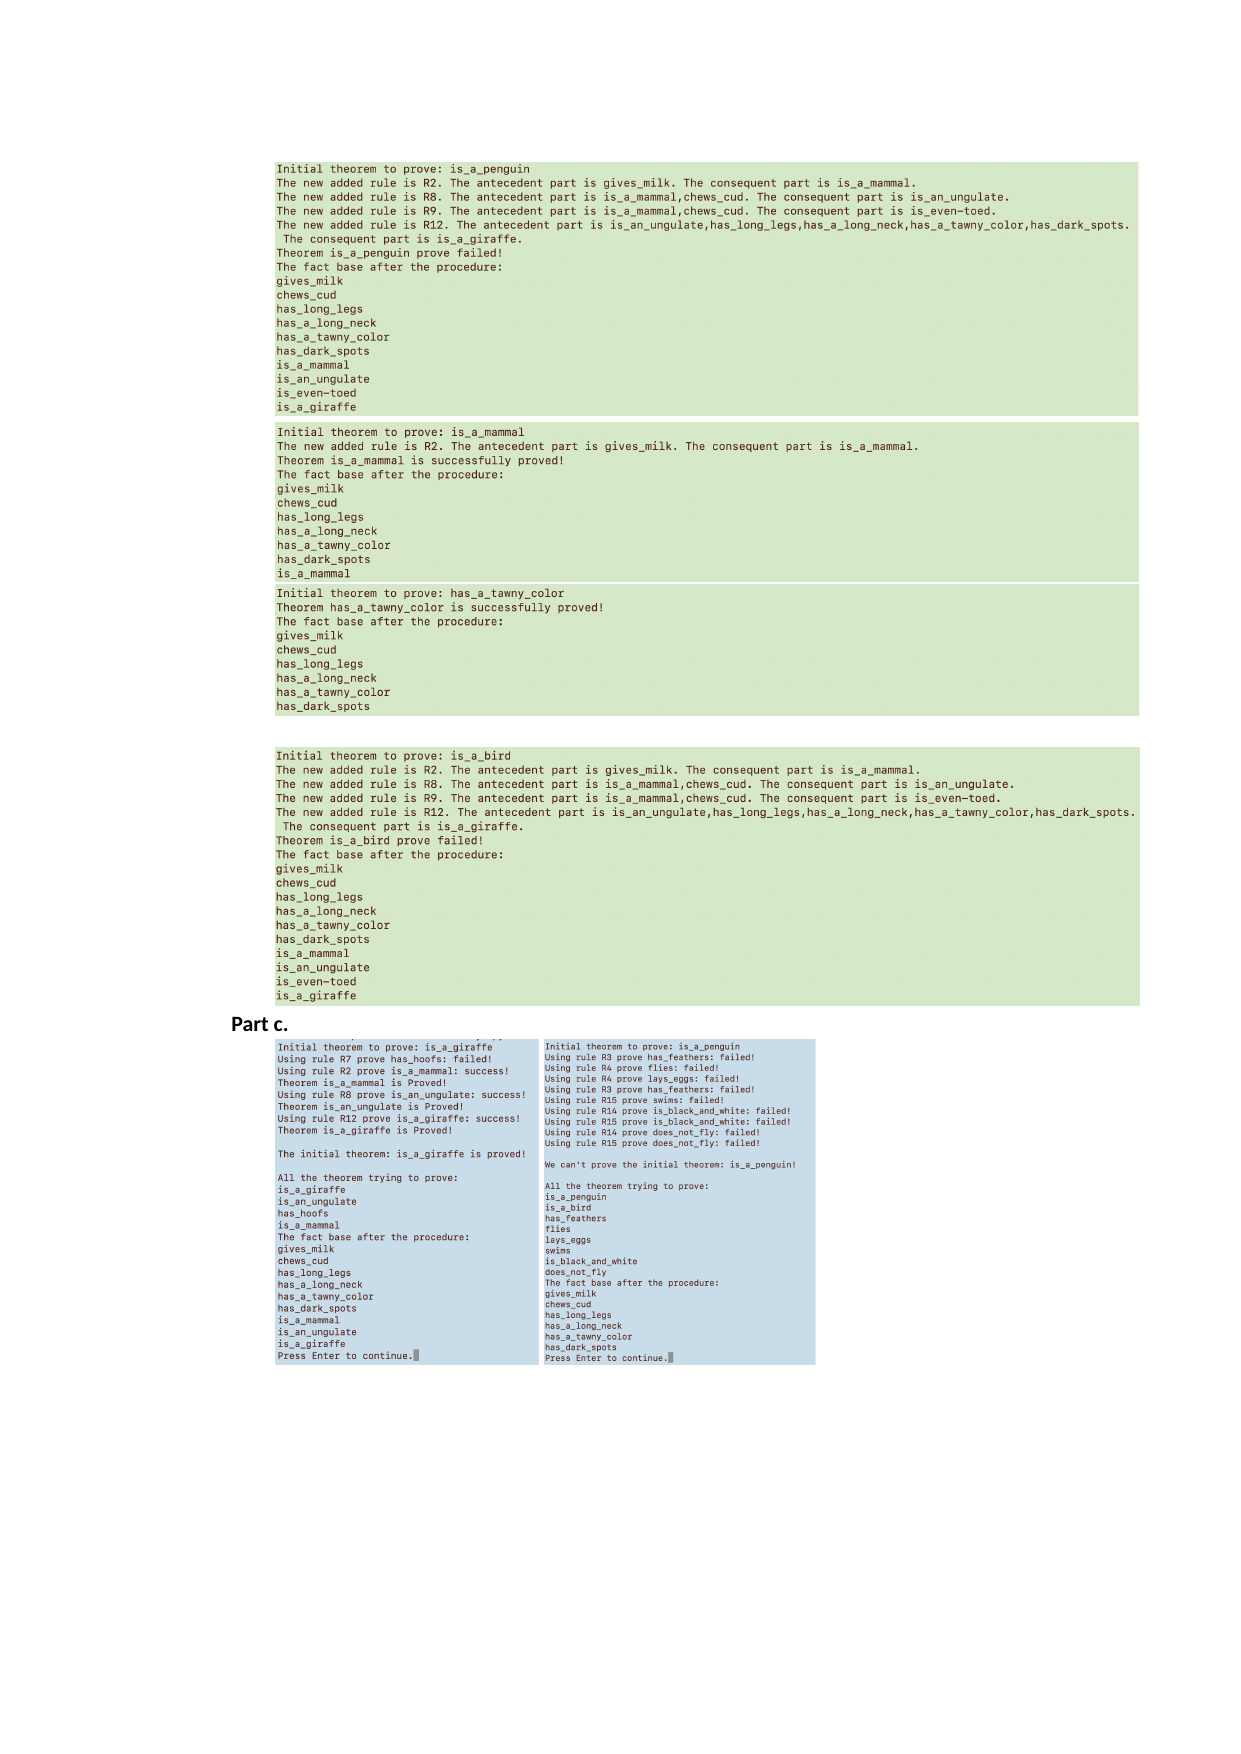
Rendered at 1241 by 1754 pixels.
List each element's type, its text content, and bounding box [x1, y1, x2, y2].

picture [275, 747, 1140, 1006]
picture [275, 1039, 539, 1365]
picture [275, 422, 1139, 582]
text Part c. [187, 1007, 1053, 1039]
picture [275, 162, 1140, 416]
picture [543, 1039, 816, 1365]
picture [275, 584, 1140, 716]
